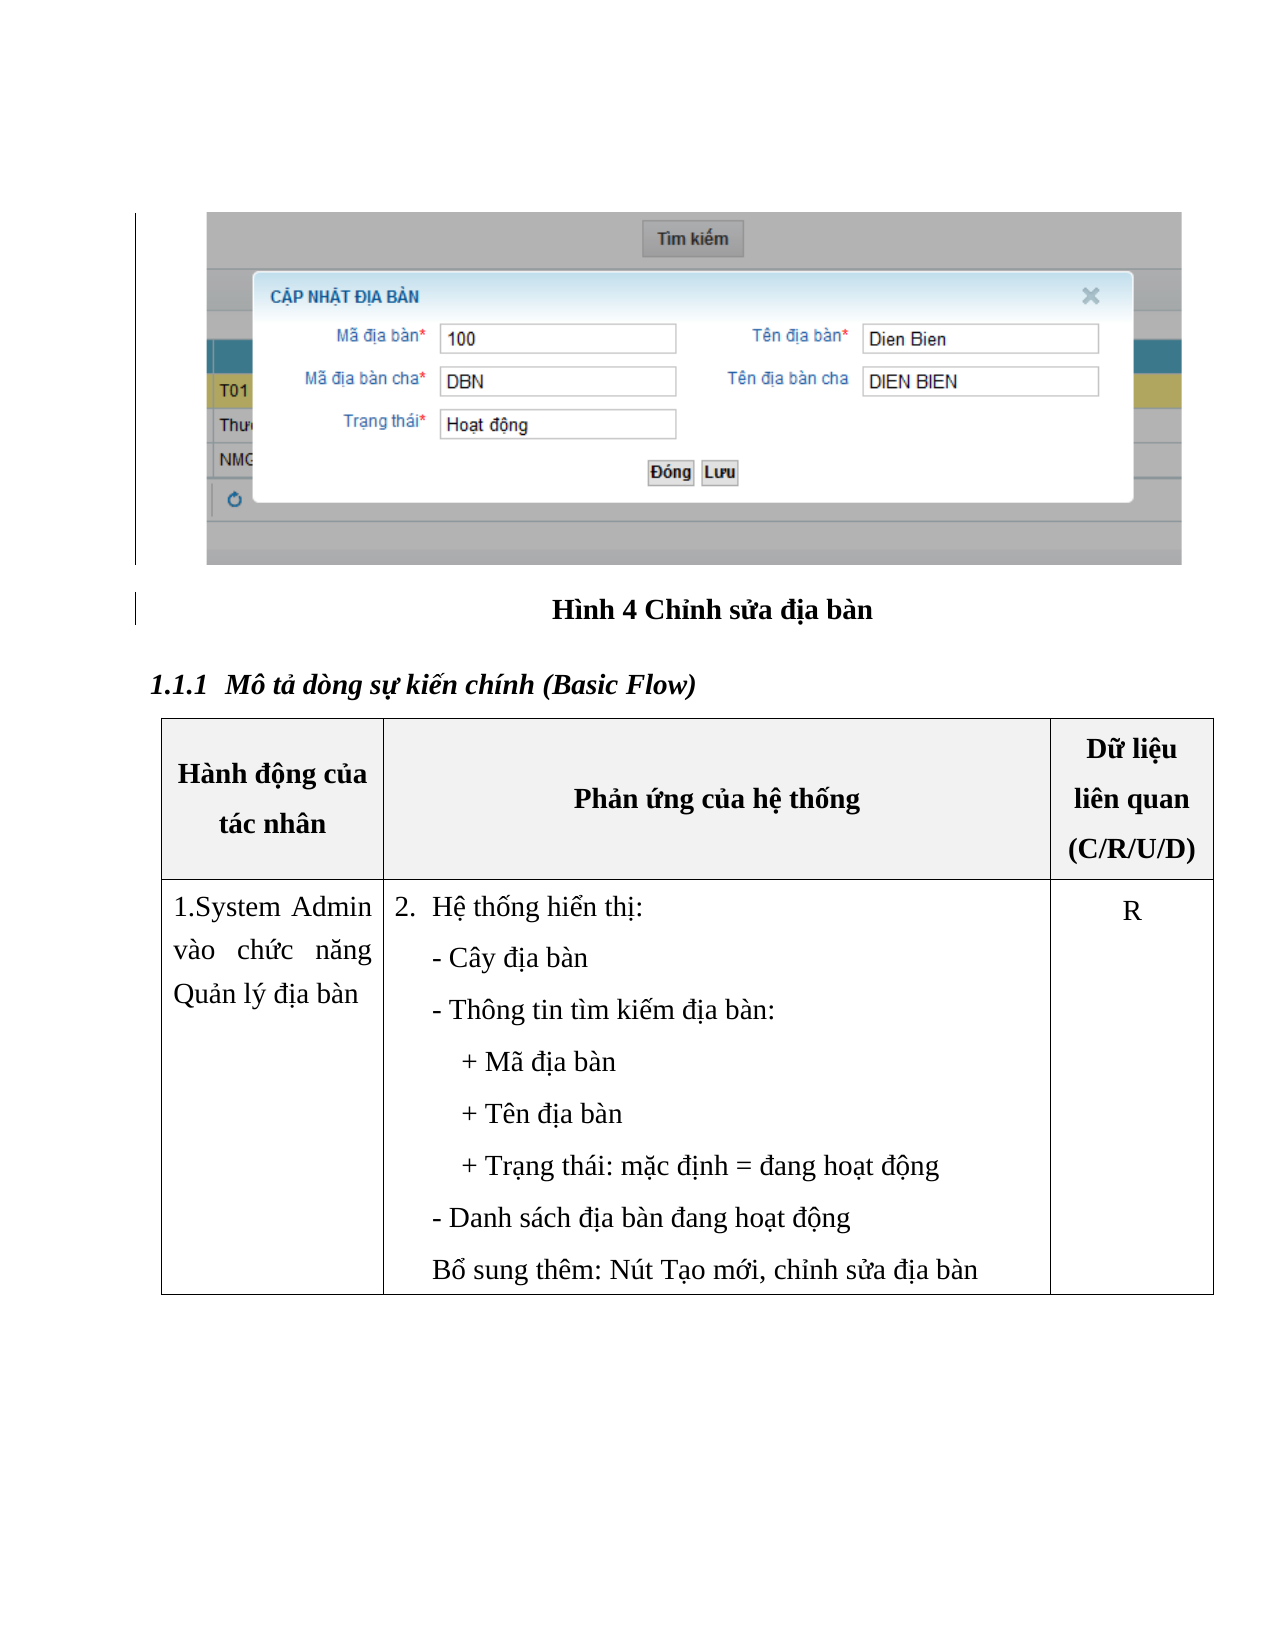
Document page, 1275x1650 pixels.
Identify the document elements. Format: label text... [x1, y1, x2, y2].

table_cell R [1051, 880, 1213, 1294]
table_header Phản ứng của hệ thống [384, 719, 1050, 879]
picture [206, 212, 1182, 565]
subtitle Mô tả dòng sự kiến chính (Basic Flow) [150, 667, 1125, 701]
table_header Dữ liệu liên quan (C/R/U/D) [1051, 719, 1213, 879]
text Hình 4 Chỉnh sửa địa bàn [300, 592, 1125, 625]
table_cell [162, 880, 383, 1294]
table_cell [384, 880, 1050, 1294]
table_header Hành động của tác nhân [162, 719, 383, 879]
